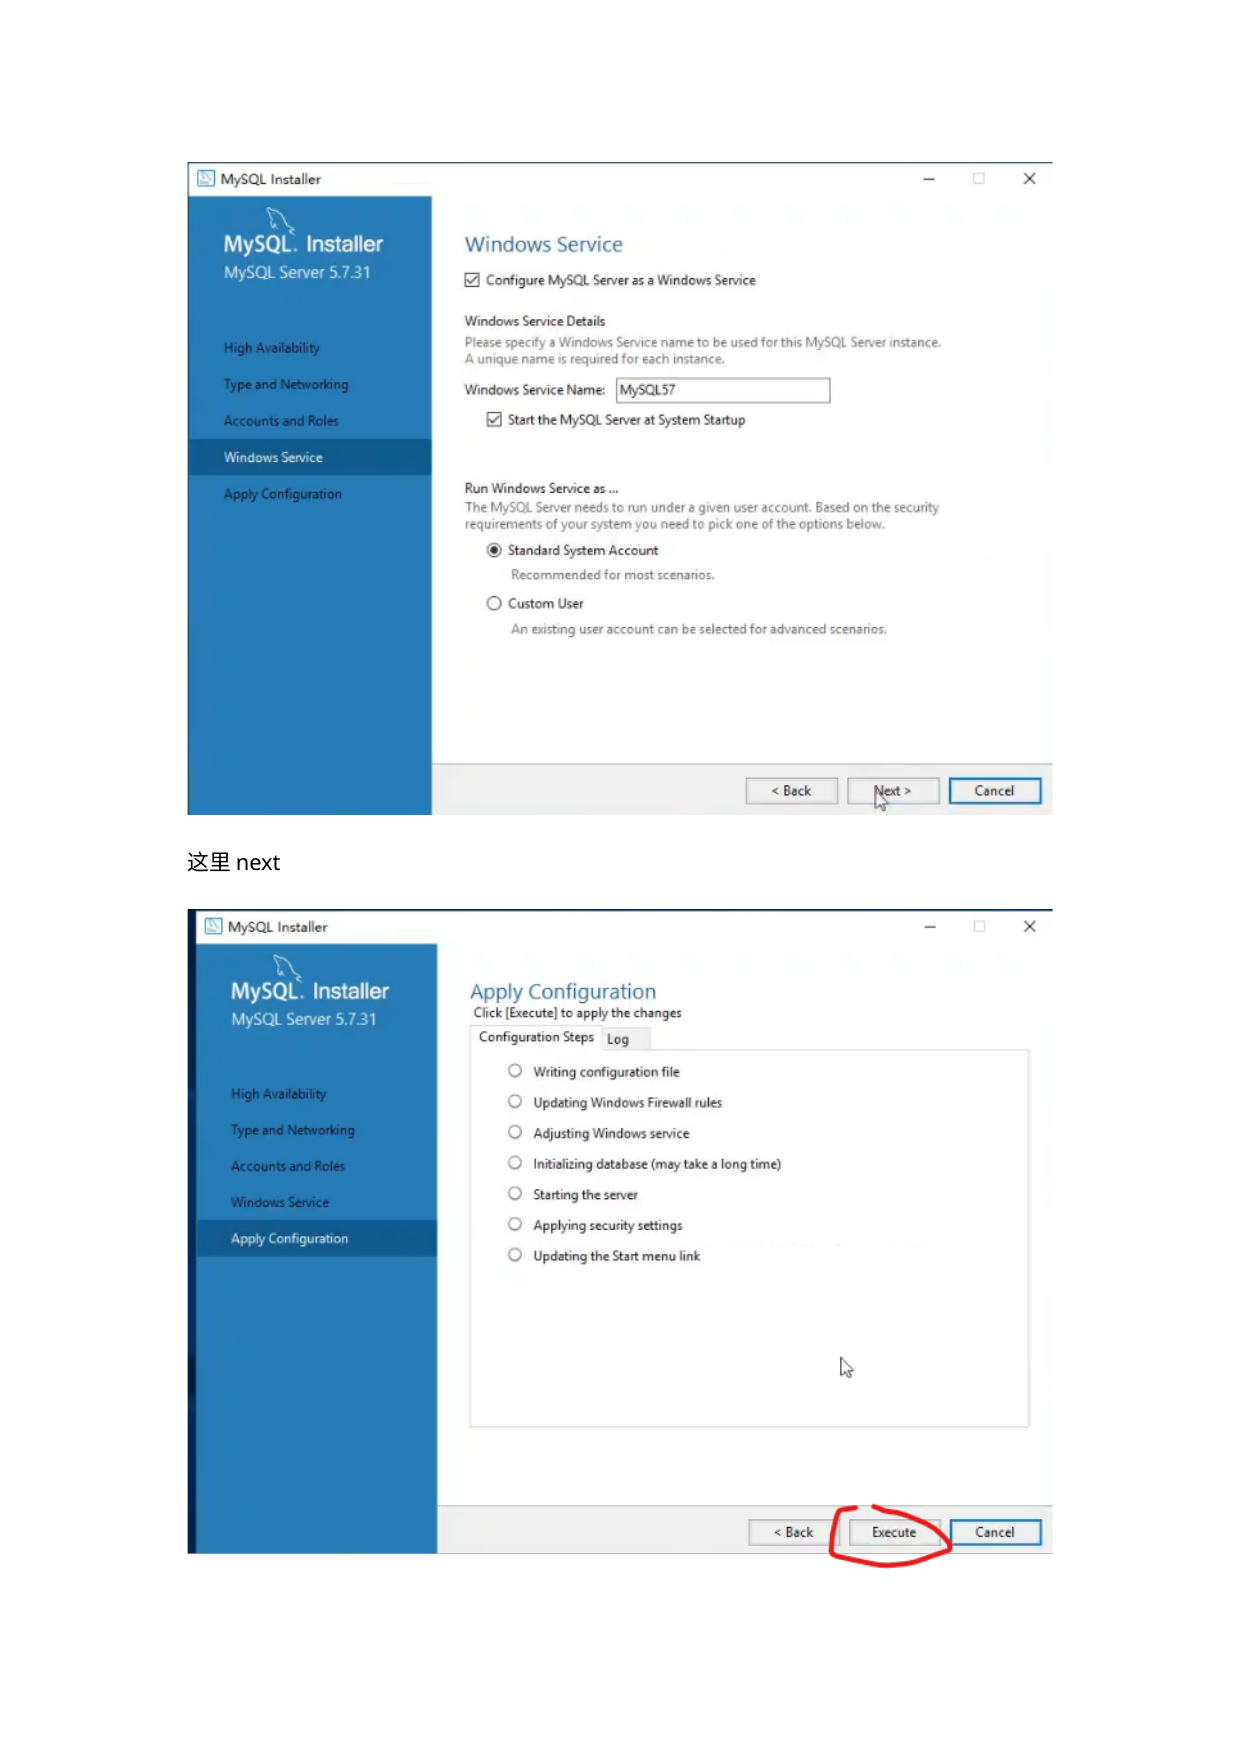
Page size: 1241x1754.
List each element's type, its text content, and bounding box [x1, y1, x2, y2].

text 这里next [187, 844, 1053, 877]
picture [187, 162, 1053, 815]
picture [187, 909, 1053, 1569]
